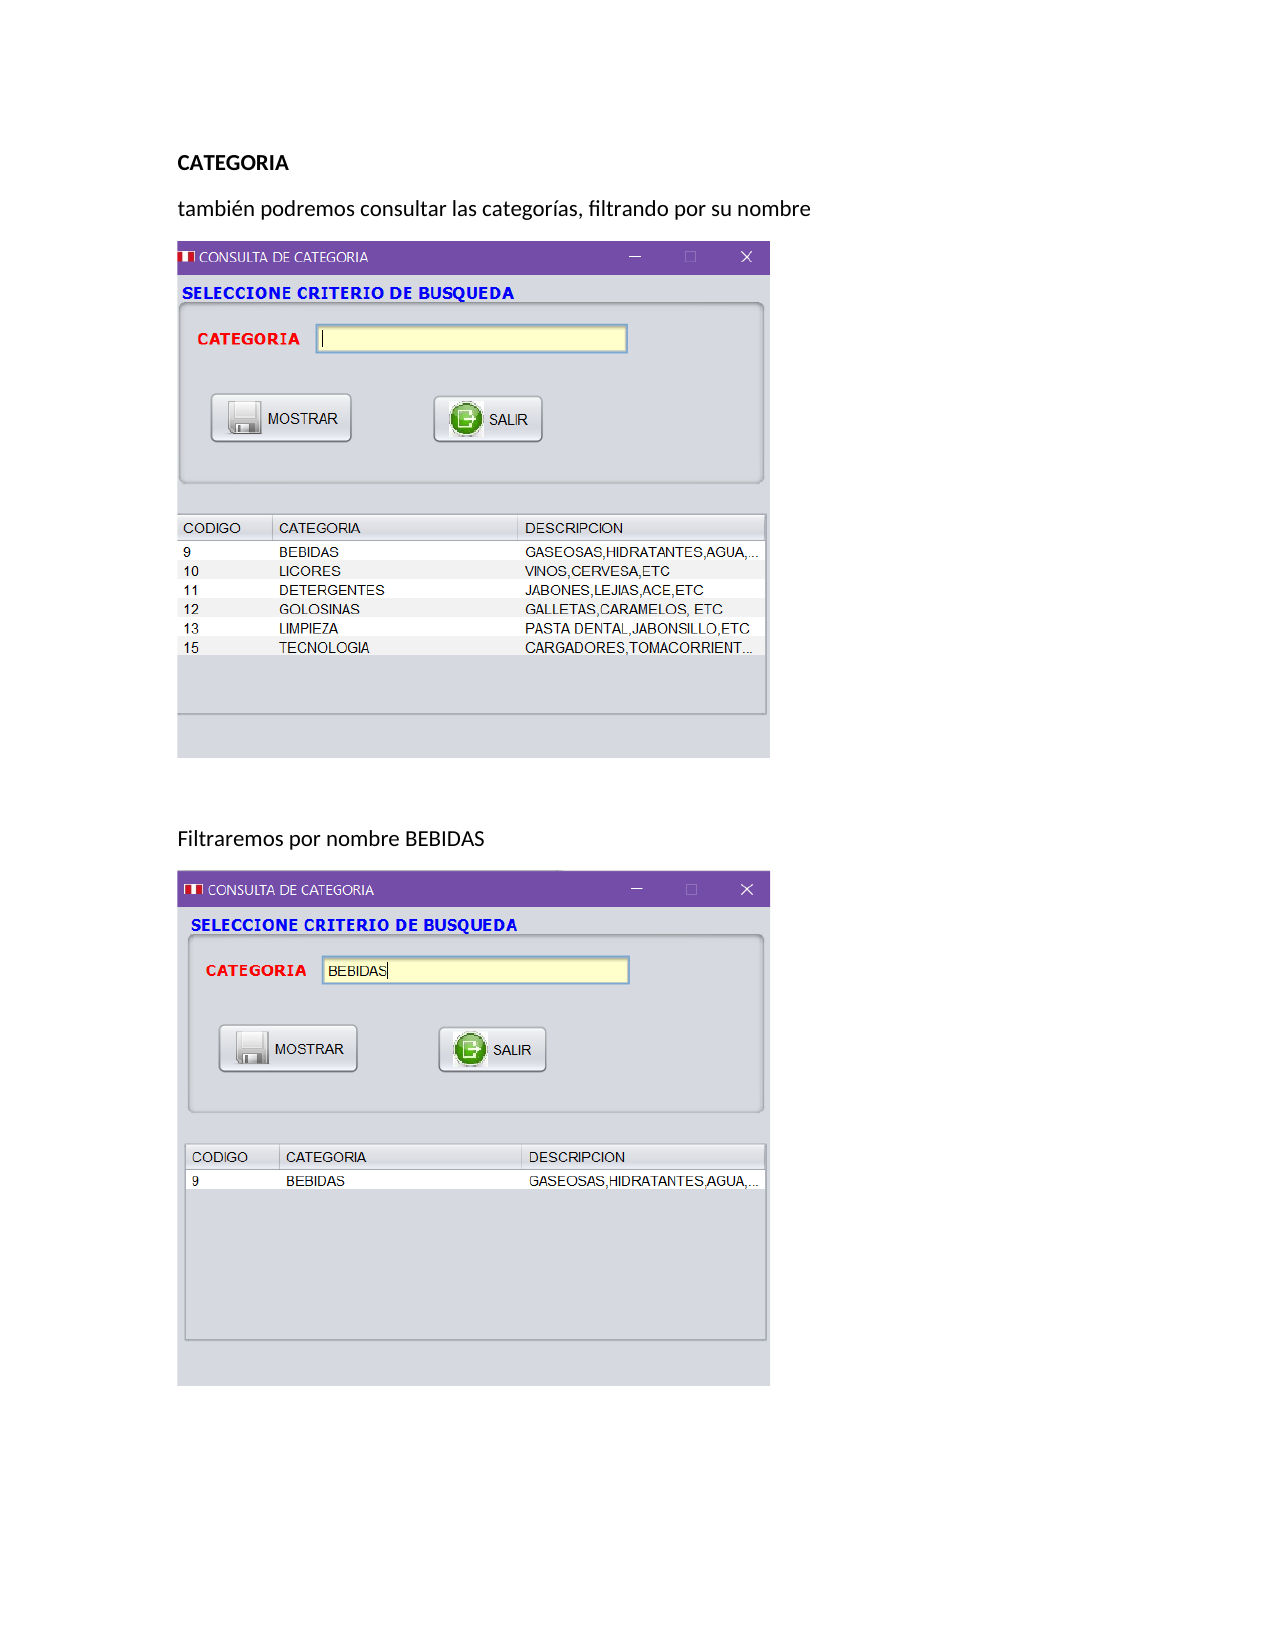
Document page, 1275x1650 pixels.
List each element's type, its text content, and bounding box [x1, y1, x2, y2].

picture [177, 870, 771, 1386]
picture [177, 241, 770, 758]
text también podremos consultar las categorías, filtrando por su nombre [177, 194, 1098, 222]
text Filtraremos por nombre BEBIDAS [177, 824, 1098, 852]
text CATEGORIA [177, 148, 1098, 176]
